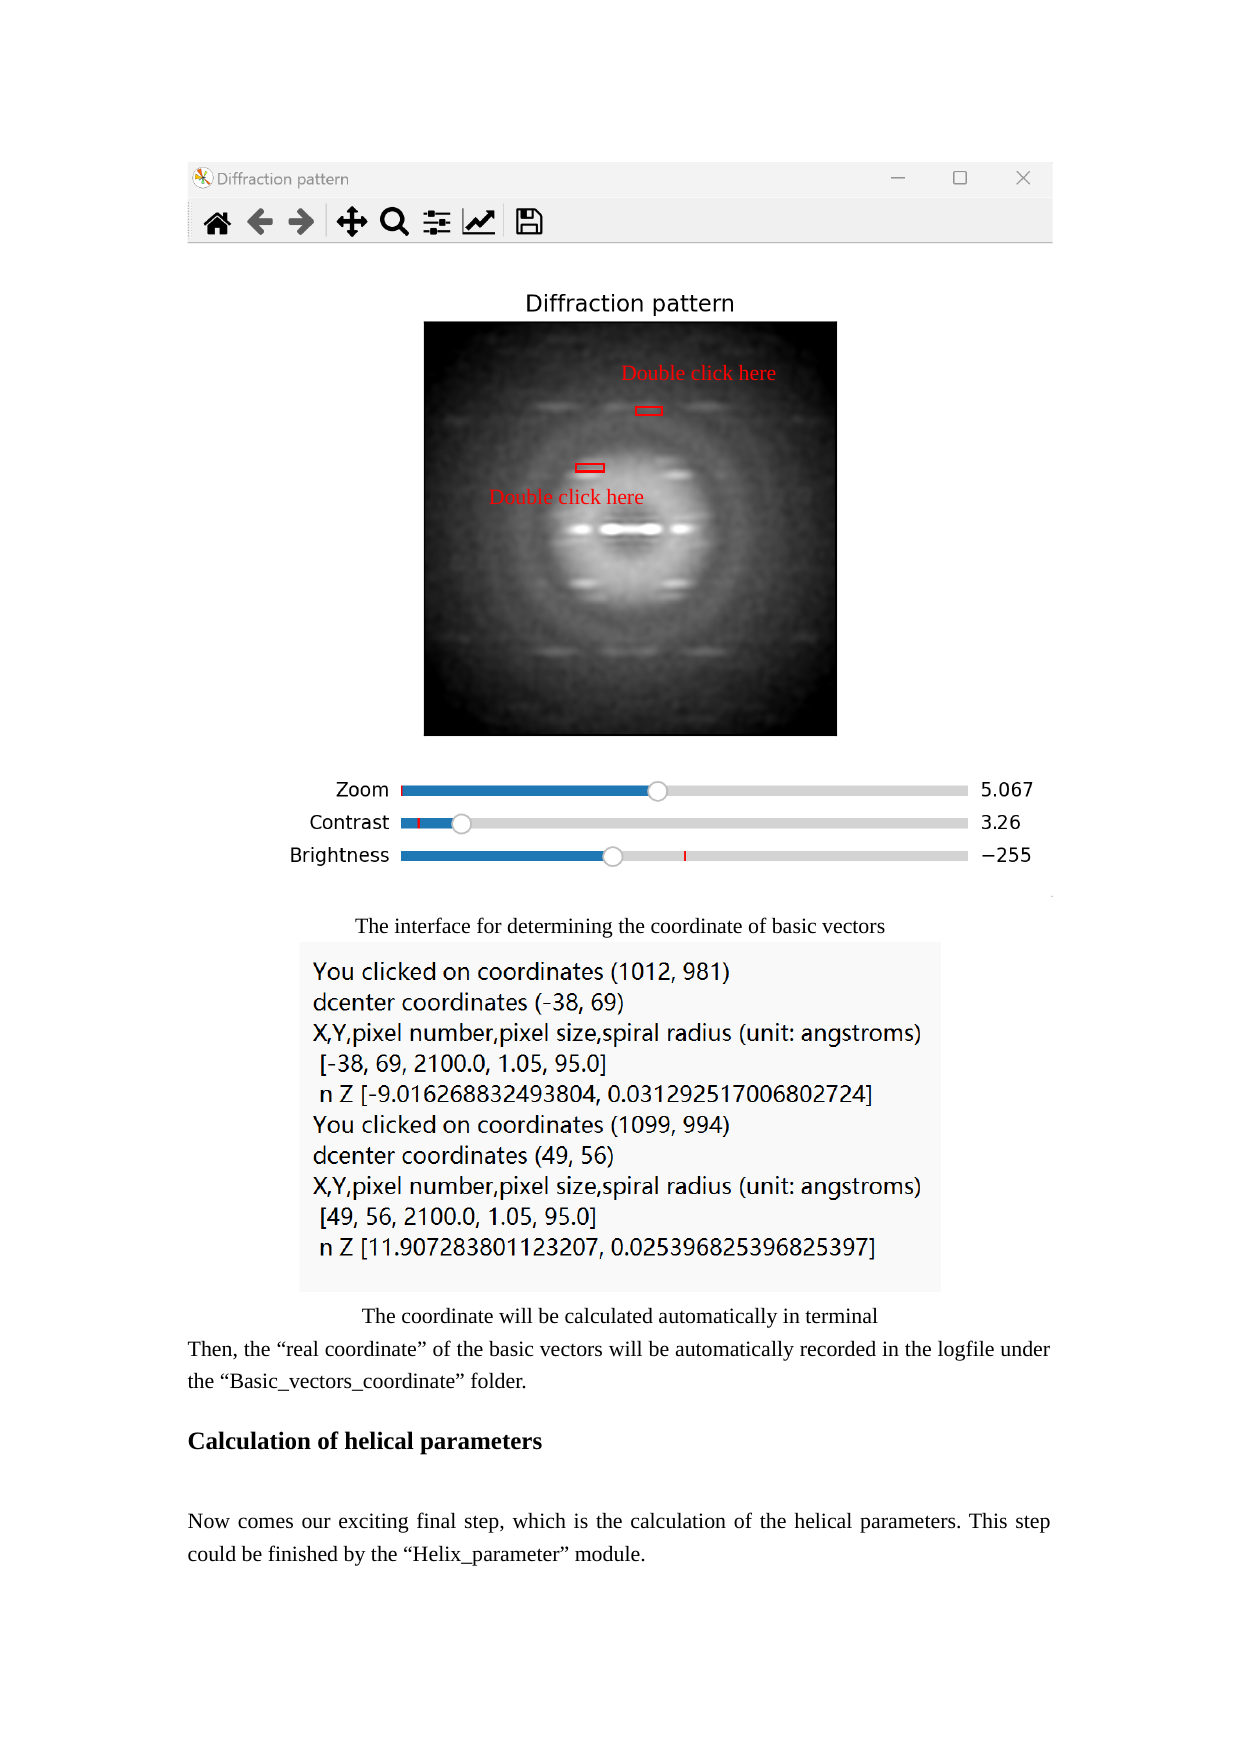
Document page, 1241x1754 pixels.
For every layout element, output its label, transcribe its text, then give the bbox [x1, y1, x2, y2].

text The coordinate will be calculated automatically in terminal [187, 1299, 1053, 1332]
picture [187, 162, 1053, 897]
text The interface for determining the coordinate of basic vectors [187, 909, 1053, 942]
subtitle Calculation of helical parameters [187, 1424, 1053, 1457]
text Now comes our exciting final step, which is the calculation of the helical parameters. This step could be finished by the “Helix_parameter” module. [187, 1504, 1053, 1569]
picture [299, 942, 941, 1292]
text Then, the “real coordinate” of the basic vectors will be automatically recorded in the logfile under the “Basic_vectors_coordinate” folder. [187, 1332, 1053, 1397]
